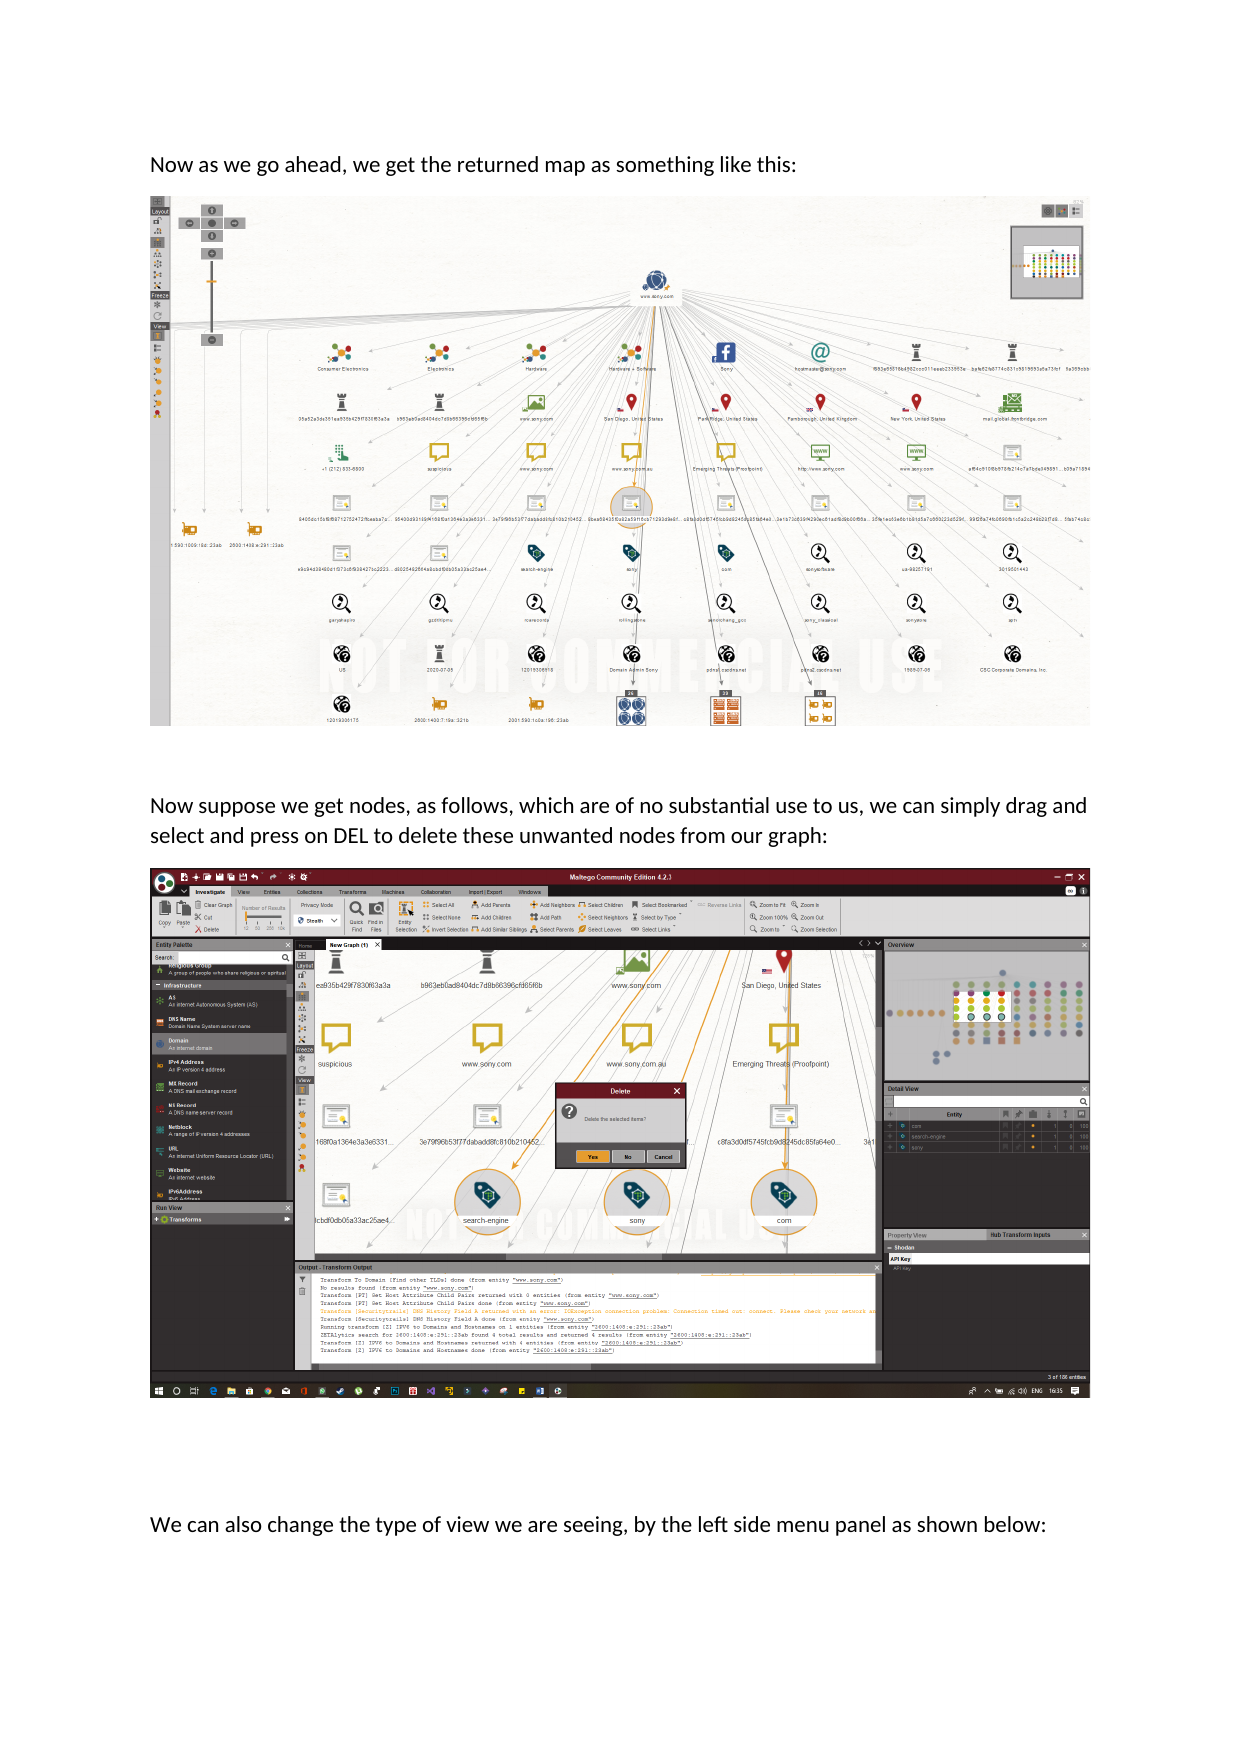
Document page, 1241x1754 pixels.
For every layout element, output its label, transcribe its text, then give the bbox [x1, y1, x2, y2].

text We can also change the type of view we are seeing, by the left side menu panel as shown below: [150, 1510, 1090, 1538]
picture [150, 196, 1091, 726]
picture [150, 868, 1091, 1398]
text Now as we go ahead, we get the returned map as something like this: [150, 150, 1090, 178]
text Now suppose we get nodes, as follows, which are of no substantial use to us, we can simply drag and select and press on DEL to delete these unwanted nodes from our graph: [150, 791, 1090, 850]
